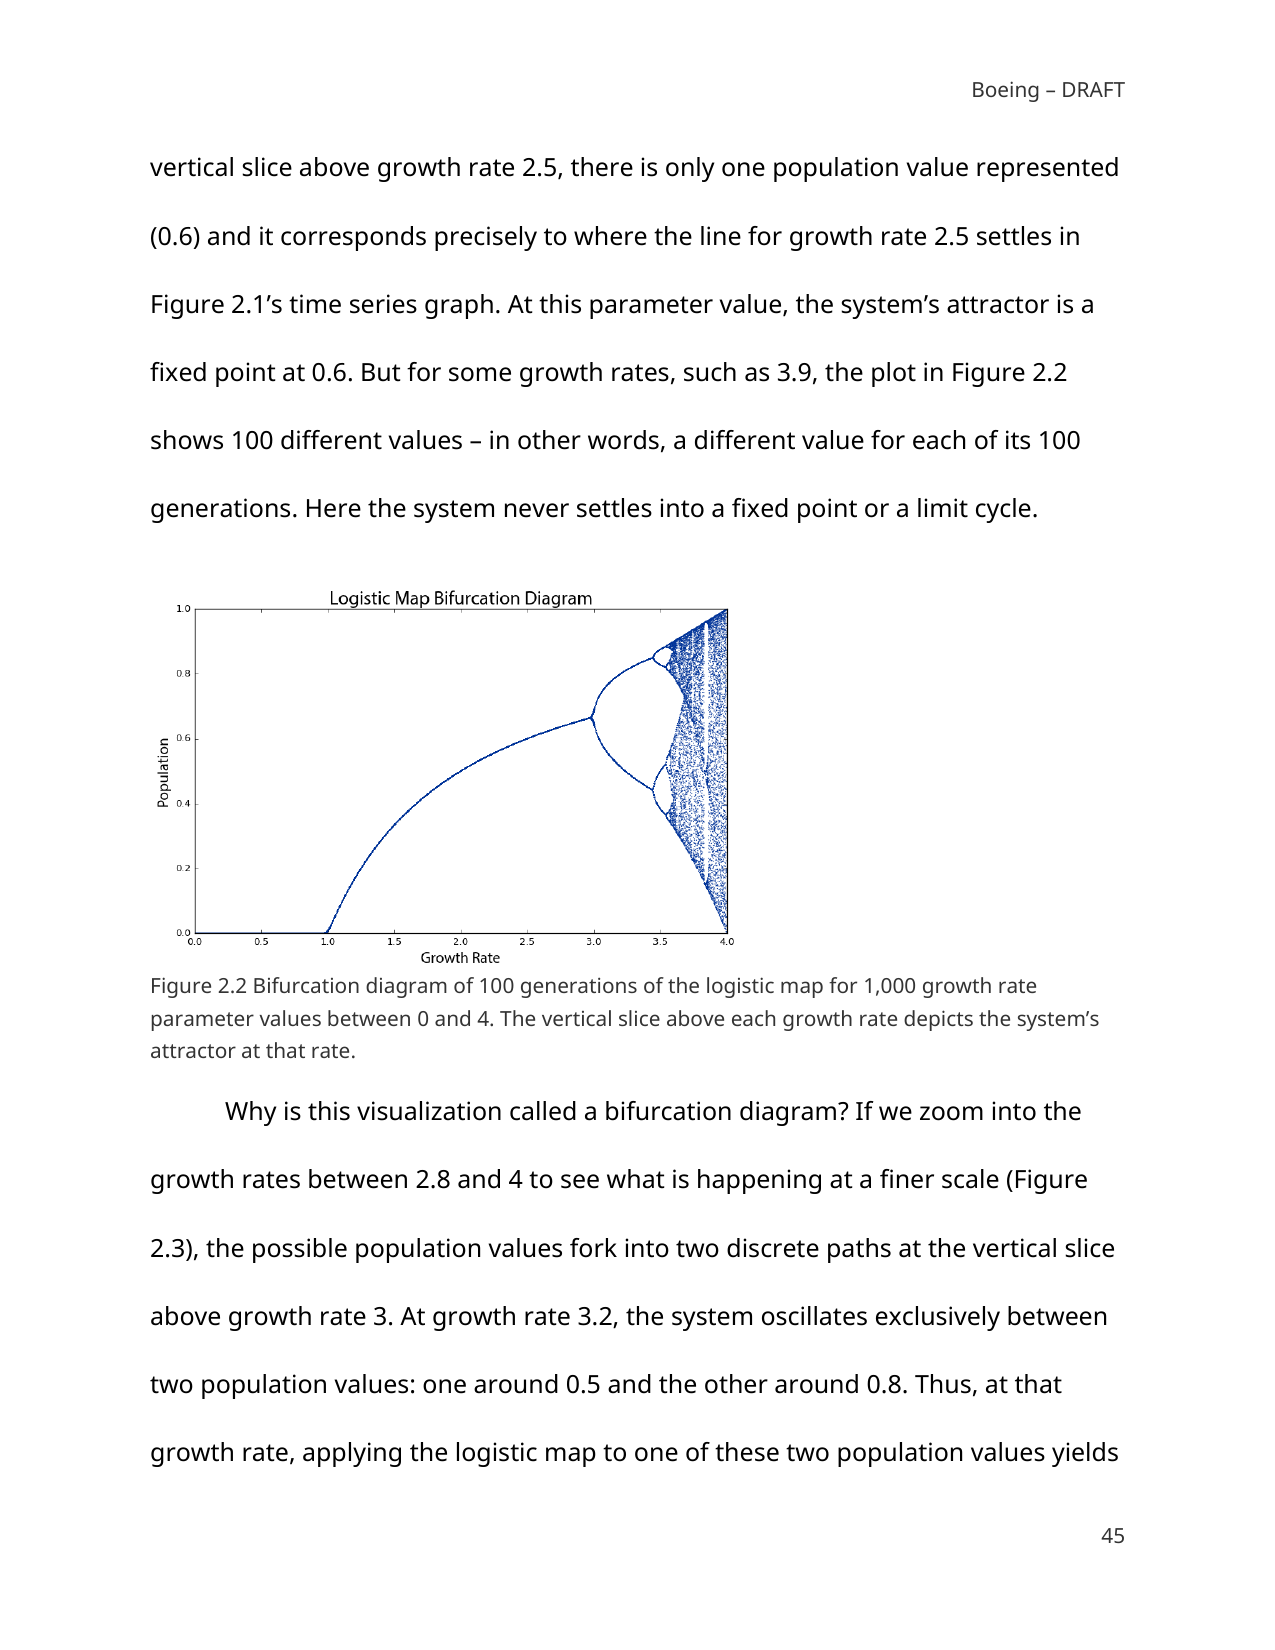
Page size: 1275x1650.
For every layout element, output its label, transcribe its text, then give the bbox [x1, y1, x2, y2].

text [150, 150, 1125, 525]
picture [150, 583, 741, 972]
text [150, 1094, 1125, 1469]
